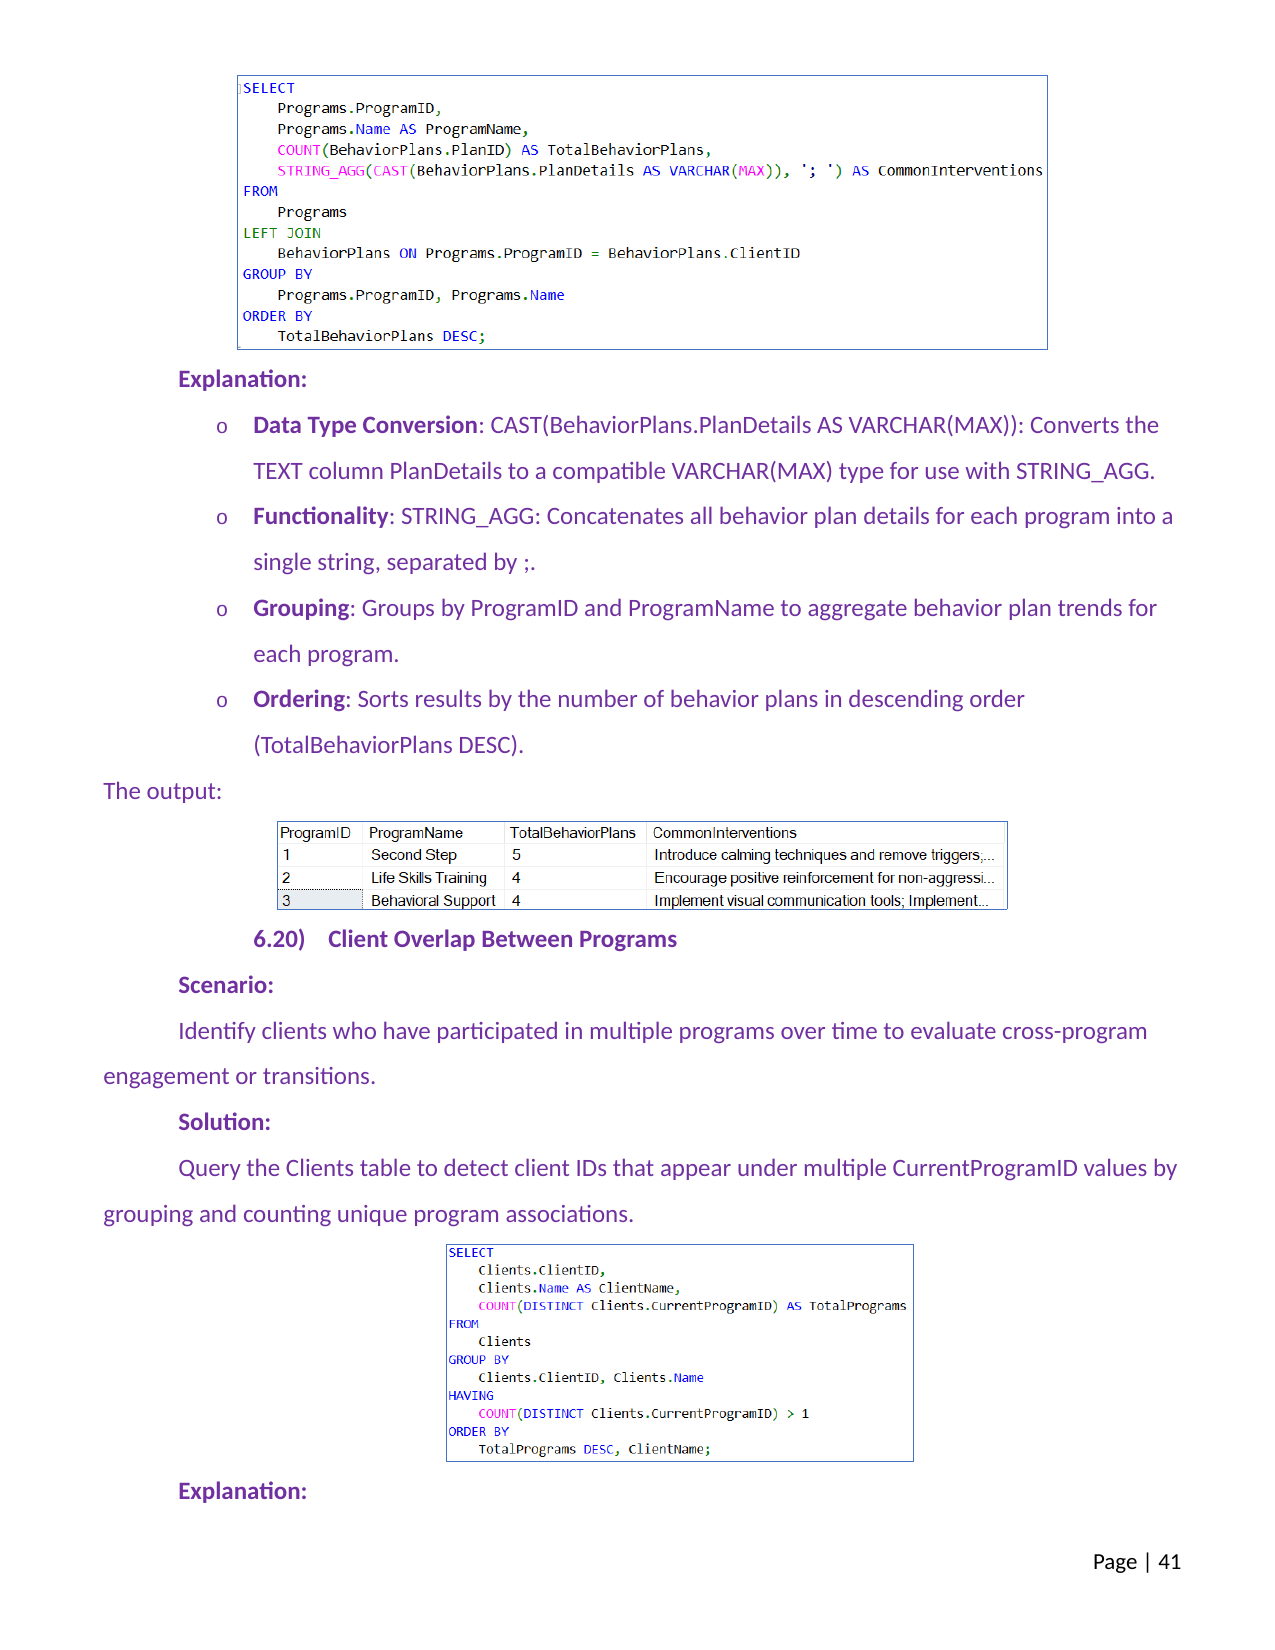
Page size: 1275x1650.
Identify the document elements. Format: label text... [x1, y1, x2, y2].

picture [447, 1245, 913, 1461]
text Explanation: [103, 363, 1181, 394]
text Identify clients who have participated in multiple programs over time to evaluate cross-program engagement or transitions. [103, 1015, 1181, 1091]
text Solution: [103, 1106, 1181, 1137]
text The output: [103, 775, 1181, 805]
text Query the Clients table to detect client IDs that appear under multiple CurrentProgramID values by grouping and counting unique program associations. [103, 1152, 1181, 1228]
list Functionality: STRING_AGG: Concatenates all behavior plan details for each program into a single string, separated by ;. [216, 501, 1181, 577]
text Scenario: [103, 969, 1181, 999]
list Ordering: Sorts results by the number of behavior plans in descending order (TotalBehaviorPlans DESC). [216, 683, 1181, 760]
list Client Overlap Between Programs [253, 923, 1181, 954]
picture [238, 76, 1047, 349]
picture [278, 822, 1007, 909]
list Data Type Conversion: CAST(BehaviorPlans.PlanDetails AS VARCHAR(MAX)): Converts the TEXT column PlanDetails to a compatible VARCHAR(MAX) type for use with STRING_AGG. [216, 409, 1181, 485]
text Explanation: [103, 1476, 1181, 1506]
list Grouping: Groups by ProgramID and ProgramName to aggregate behavior plan trends for each program. [216, 592, 1181, 668]
